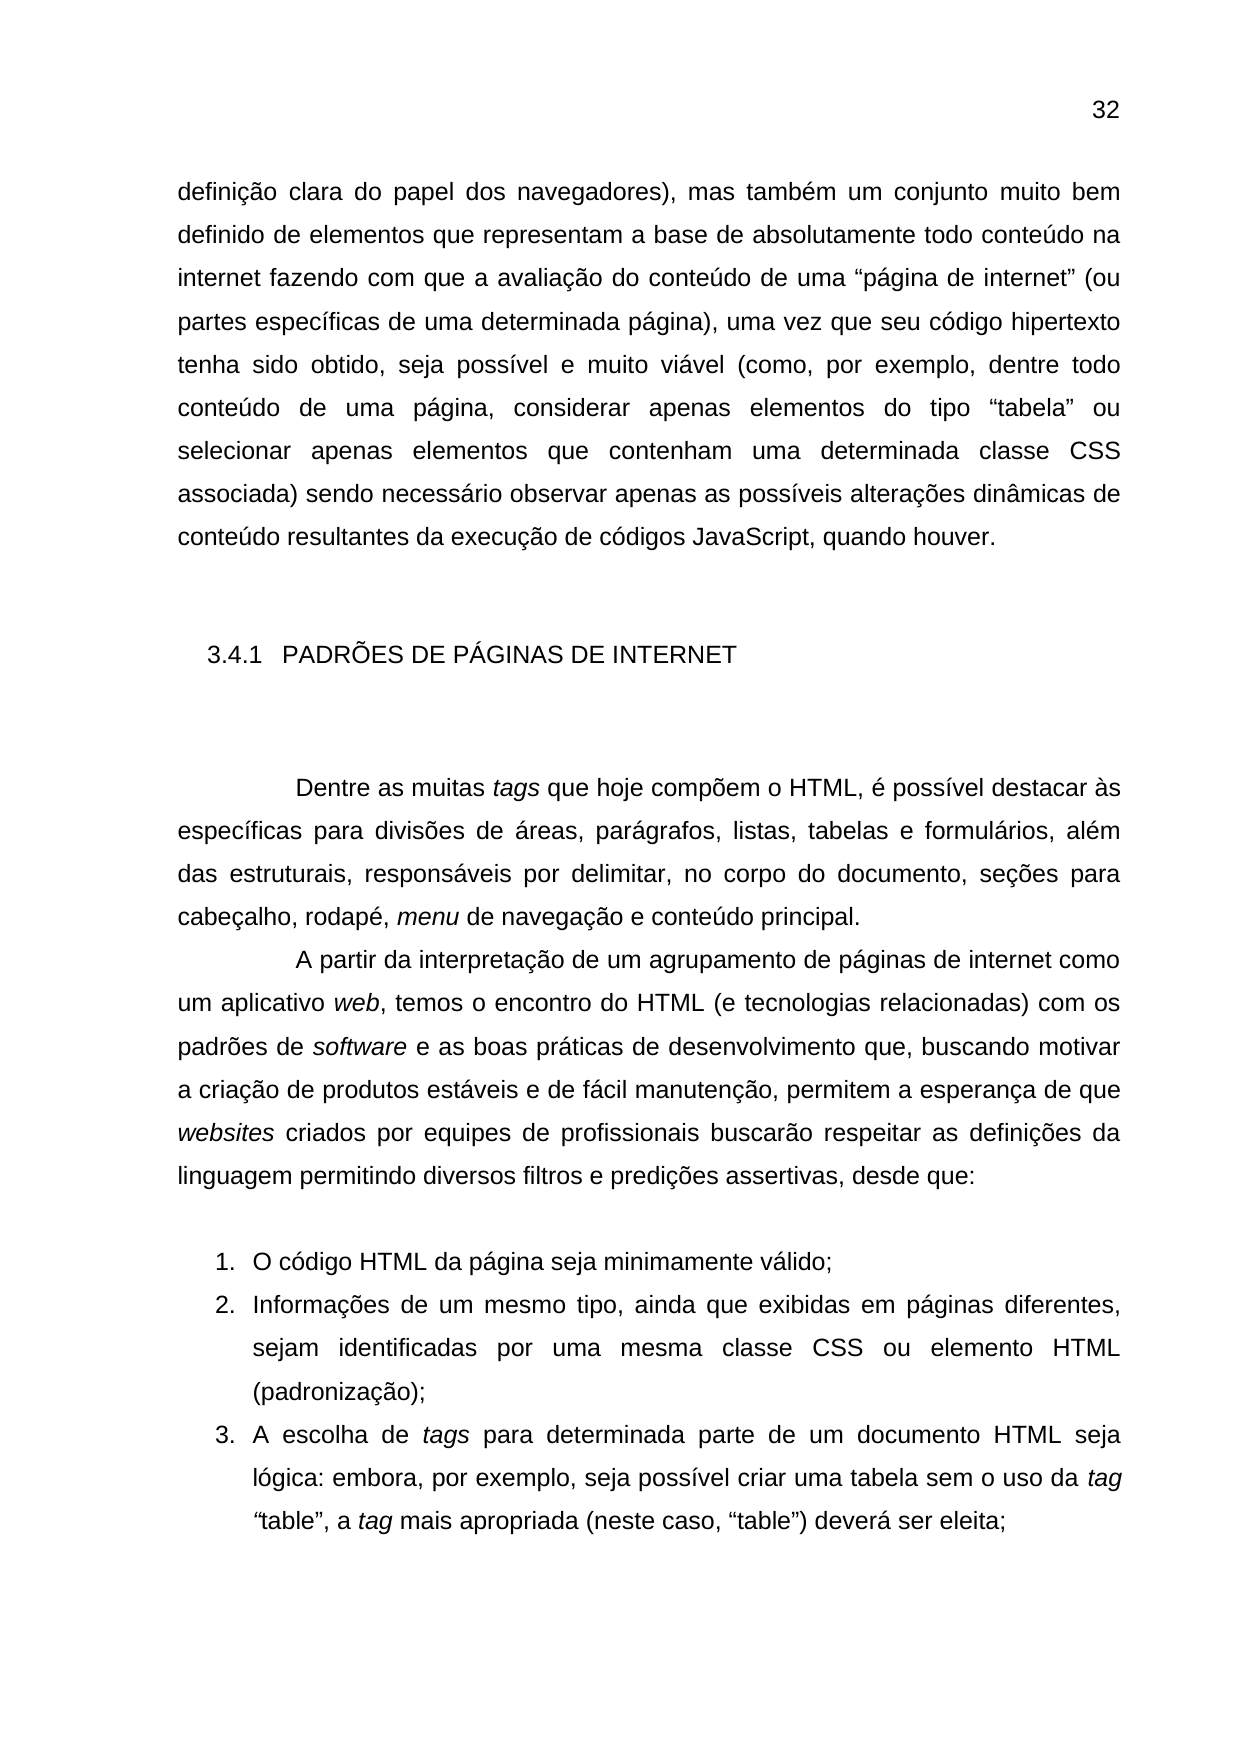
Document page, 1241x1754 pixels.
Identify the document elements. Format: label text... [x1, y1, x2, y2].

list Informações de um mesmo tipo, ainda que exibidas em páginas diferentes, sejam identificadas por uma mesma classe CSS ou elemento HTML (padronização); [215, 1290, 1122, 1405]
text A partir da interpretação de um agrupamento de páginas de internet como um aplicativo web, temos o encontro do HTML (e tecnologias relacionadas) com os padrões de software e as boas práticas de desenvolvimento que, buscando motivar a criação de produtos estáveis e de fácil manutenção, permitem a esperança de que websites criados por equipes de profissionais buscarão respeitar as definições da linguagem permitindo diversos filtros e predições assertivas, desde que: [177, 945, 1122, 1190]
list O código HTML da página seja minimamente válido; [215, 1247, 1122, 1276]
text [177, 177, 1122, 551]
text Dentre as muitas tags que hoje compõem o HTML, é possível destacar às específicas para divisões de áreas, parágrafos, listas, tabelas e formulários, além das estruturais, responsáveis por delimitar, no corpo do documento, seções para cabeçalho, rodapé, menu de navegação e conteúdo principal. [177, 773, 1122, 931]
subtitle PADRÕES DE PÁGINAS DE INTERNET [207, 640, 1122, 669]
list A escolha de tags para determinada parte de um documento HTML seja lógica: embora, por exemplo, seja possível criar uma tabela sem o uso da tag “table”, a tag mais apropriada (neste caso, “table”) deverá ser eleita; [215, 1420, 1122, 1535]
